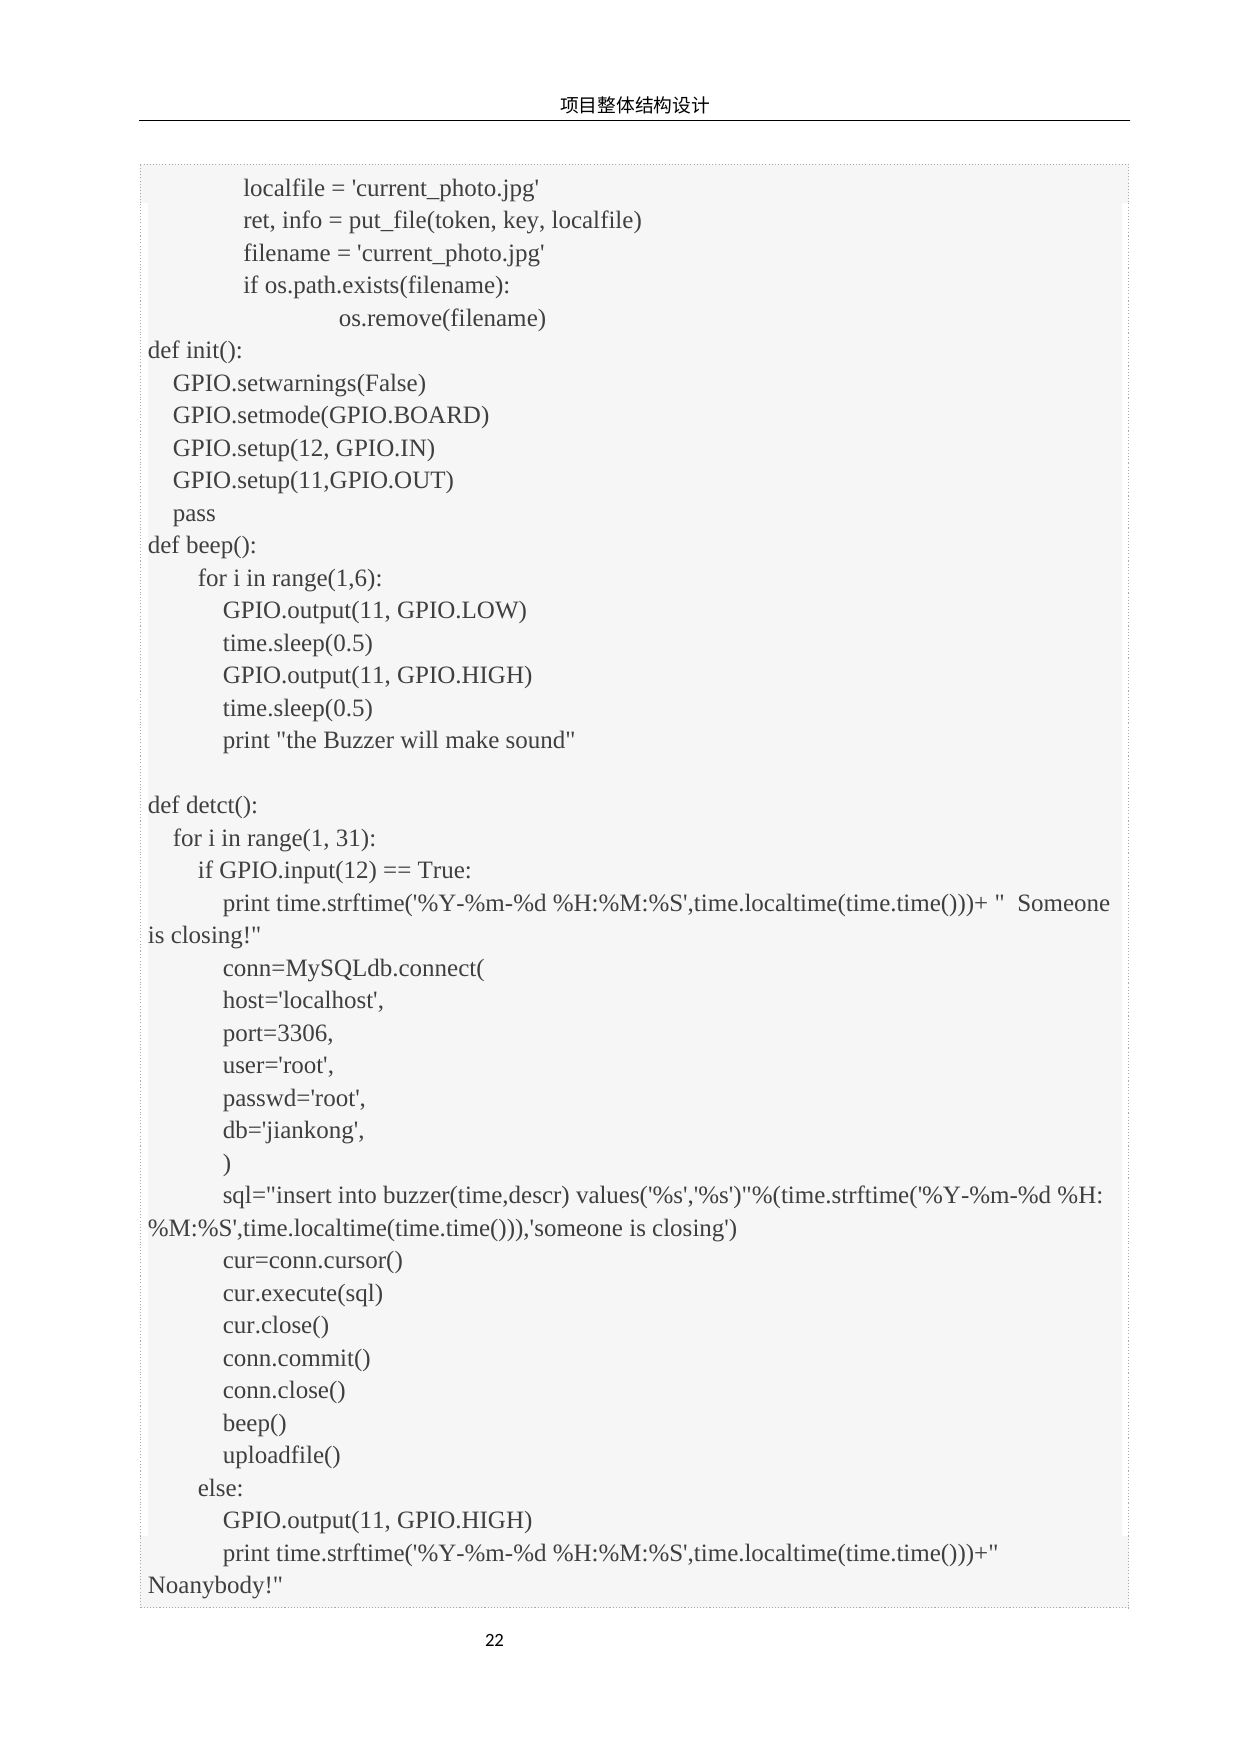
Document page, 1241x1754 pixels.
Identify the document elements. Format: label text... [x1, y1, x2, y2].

text def detct(): [148, 788, 1122, 821]
text cur.execute(sql) [148, 1276, 1122, 1308]
text def beep(): [148, 528, 1122, 561]
text db='jiankong', [148, 1113, 1122, 1146]
text host='localhost', [148, 983, 1122, 1016]
text sql="insert into buzzer(time,descr) values('%s','%s')"%(time.strftime('%Y-%m-%d %H:%M:%S',time.localtime(time.time())),'someone is closing') [148, 1178, 1122, 1243]
text GPIO.setwarnings(False) [148, 366, 1122, 398]
text conn.close() [148, 1373, 1122, 1406]
text GPIO.setup(12, GPIO.IN) [148, 431, 1122, 463]
text pass [148, 496, 1122, 528]
text localfile = 'current_photo.jpg' [140, 164, 1129, 203]
text user='root', [148, 1048, 1122, 1081]
text print "the Buzzer will make sound" [148, 723, 1122, 756]
text GPIO.setmode(GPIO.BOARD) [148, 398, 1122, 431]
text GPIO.output(11, GPIO.LOW) [148, 593, 1122, 626]
text print time.strftime('%Y-%m-%d %H:%M:%S',time.localtime(time.time()))+" Noanybody!" [140, 1529, 1129, 1608]
text uploadfile() [148, 1438, 1122, 1471]
text filename = 'current_photo.jpg' [148, 236, 1122, 268]
text conn.commit() [148, 1341, 1122, 1373]
text ret, info = put_file(token, key, localfile) [148, 203, 1122, 236]
text def init(): [148, 333, 1122, 366]
text if GPIO.input(12) == True: [148, 853, 1122, 886]
text cur=conn.cursor() [148, 1243, 1122, 1276]
text if os.path.exists(filename): [148, 268, 1122, 301]
text os.remove(filename) [148, 301, 1122, 333]
text ) [148, 1146, 1122, 1178]
text for i in range(1, 31): [148, 821, 1122, 853]
text GPIO.setup(11,GPIO.OUT) [148, 463, 1122, 496]
text print time.strftime('%Y-%m-%d %H:%M:%S',time.localtime(time.time()))+ " Someone is closing!" [148, 886, 1122, 951]
text for i in range(1,6): [148, 561, 1122, 593]
text GPIO.output(11, GPIO.HIGH) [148, 658, 1122, 691]
text port=3306, [148, 1016, 1122, 1048]
text cur.close() [148, 1308, 1122, 1341]
text beep() [148, 1406, 1122, 1438]
text else: [148, 1471, 1122, 1503]
text passwd='root', [148, 1081, 1122, 1113]
text GPIO.output(11, GPIO.HIGH) [148, 1503, 1122, 1529]
text conn=MySQLdb.connect( [148, 951, 1122, 983]
text time.sleep(0.5) [148, 626, 1122, 658]
text time.sleep(0.5) [148, 691, 1122, 723]
